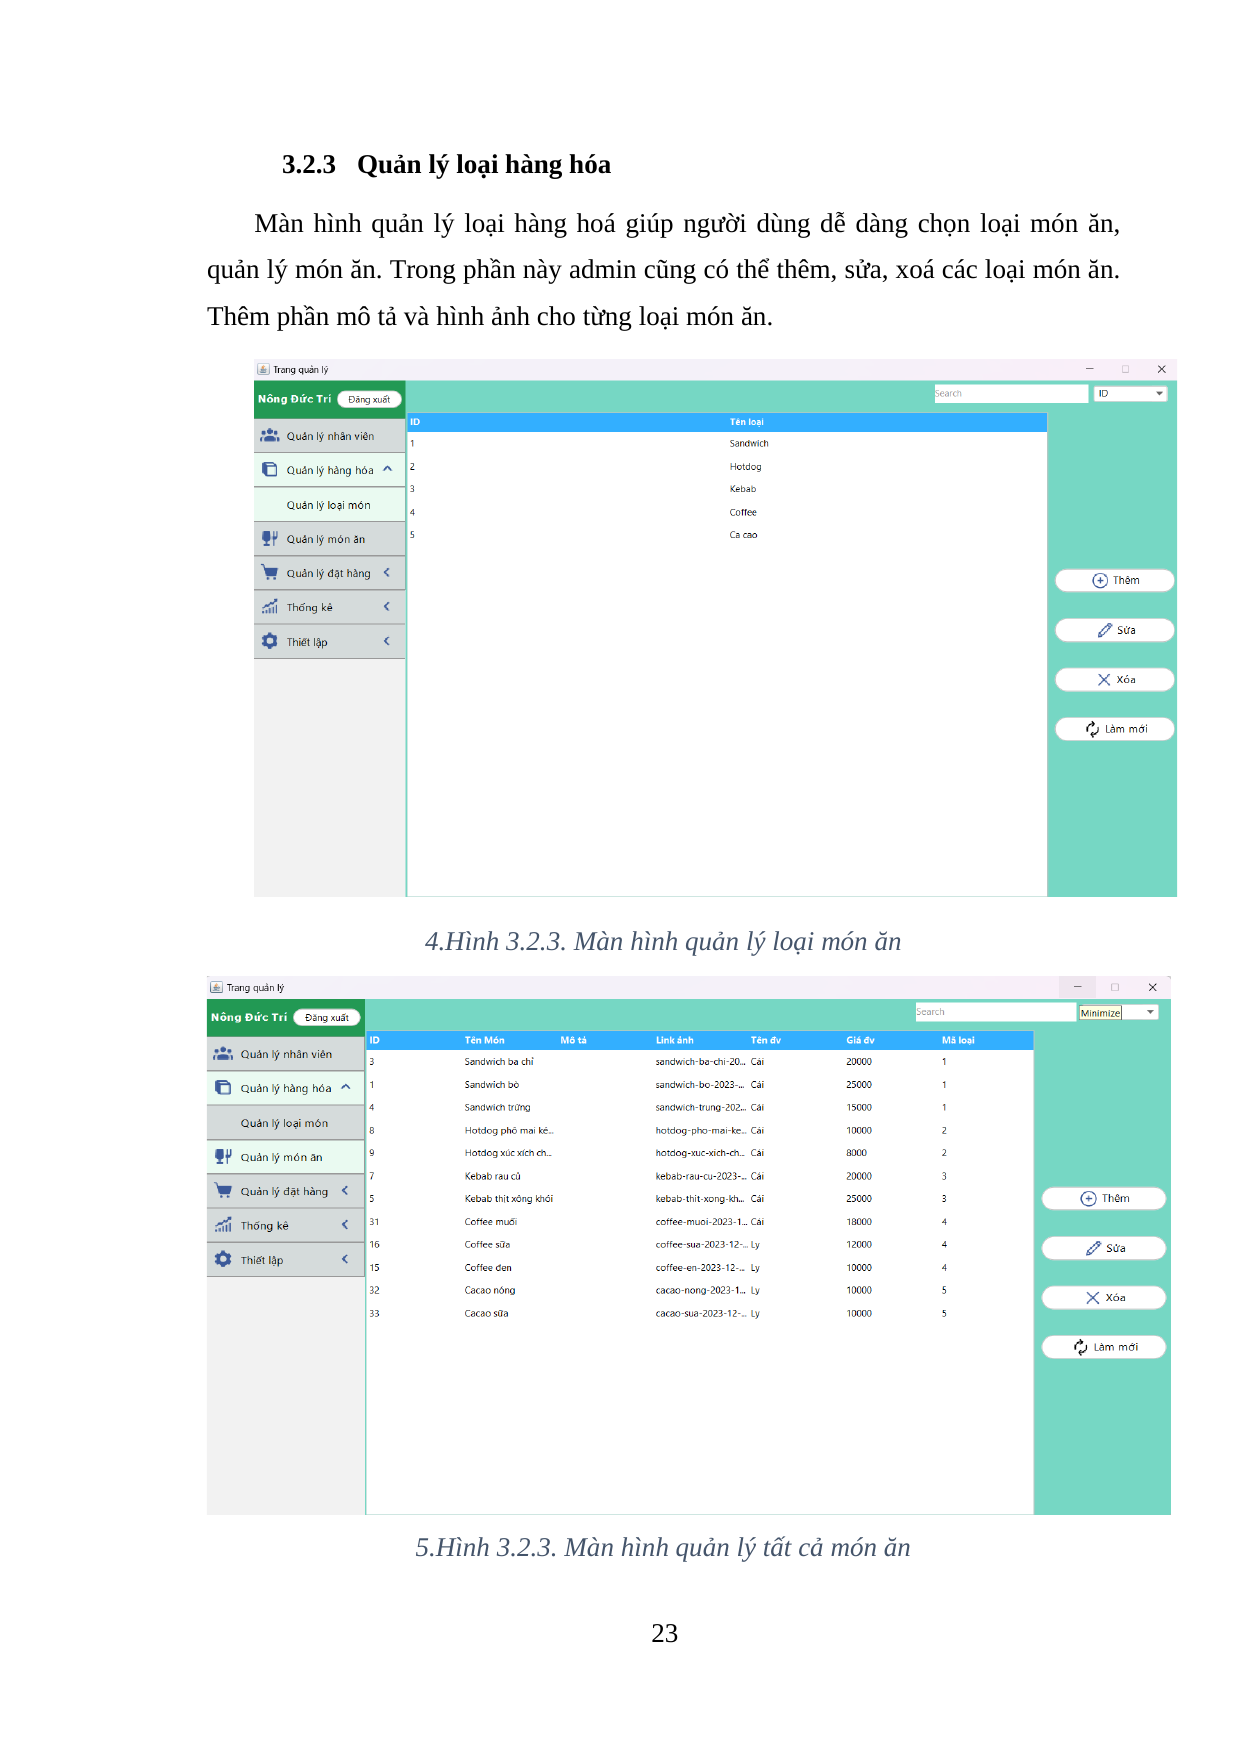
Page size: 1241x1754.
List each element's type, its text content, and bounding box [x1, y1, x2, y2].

list 3.2.3 Quản lý loại hàng hóa [282, 148, 1122, 179]
text 4.Hình 3.2.3. Màn hình quản lý loại món ăn [207, 925, 1122, 956]
picture [206, 976, 1171, 1515]
text 5.Hình 3.2.3. Màn hình quản lý tất cả món ăn [207, 1531, 1122, 1562]
picture [254, 359, 1178, 897]
text Màn hình quản lý loại hàng hoá giúp người dùng dễ dàng chọn loại món ăn, quản lý món ăn. Trong phần này admin cũng có thể thêm, sửa, xoá các loại món ăn. Thêm phần mô tả và hình ảnh cho từng loại món ăn. [207, 207, 1122, 331]
